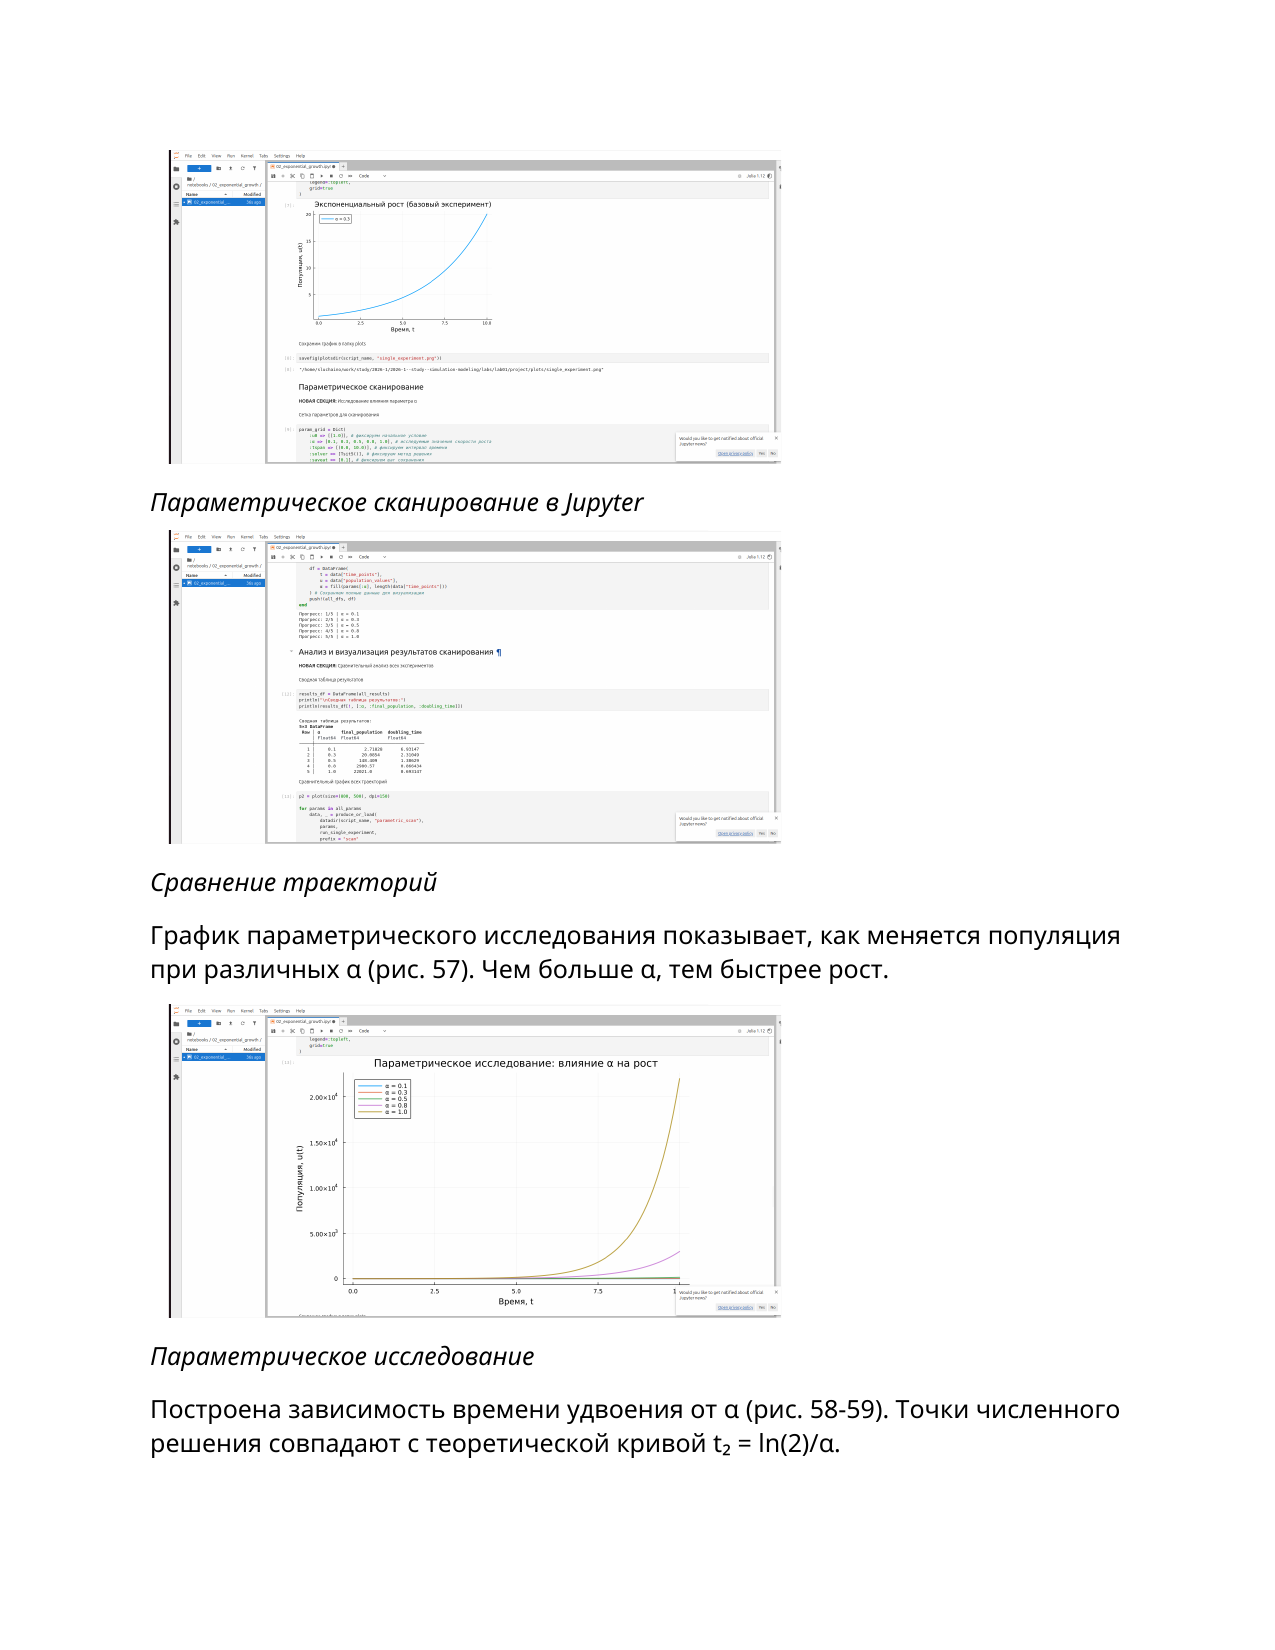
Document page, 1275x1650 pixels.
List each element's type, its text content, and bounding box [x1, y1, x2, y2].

text Сравнение траекторий [150, 865, 1125, 899]
text Параметрическое сканирование в Jupyter [150, 484, 1125, 518]
picture [168, 150, 782, 464]
text График параметрического исследования показывает, как меняется популяция при различных α (рис. 57). Чем больше α, тем быстрее рост. [150, 918, 1125, 986]
text Параметрическое исследование [150, 1339, 1125, 1373]
picture [168, 530, 782, 844]
picture [168, 1004, 782, 1318]
text Построена зависимость времени удвоения от α (рис. 58-59). Точки численного решения совпадают с теоретической кривой t₂ = ln(2)/α. [150, 1392, 1125, 1460]
